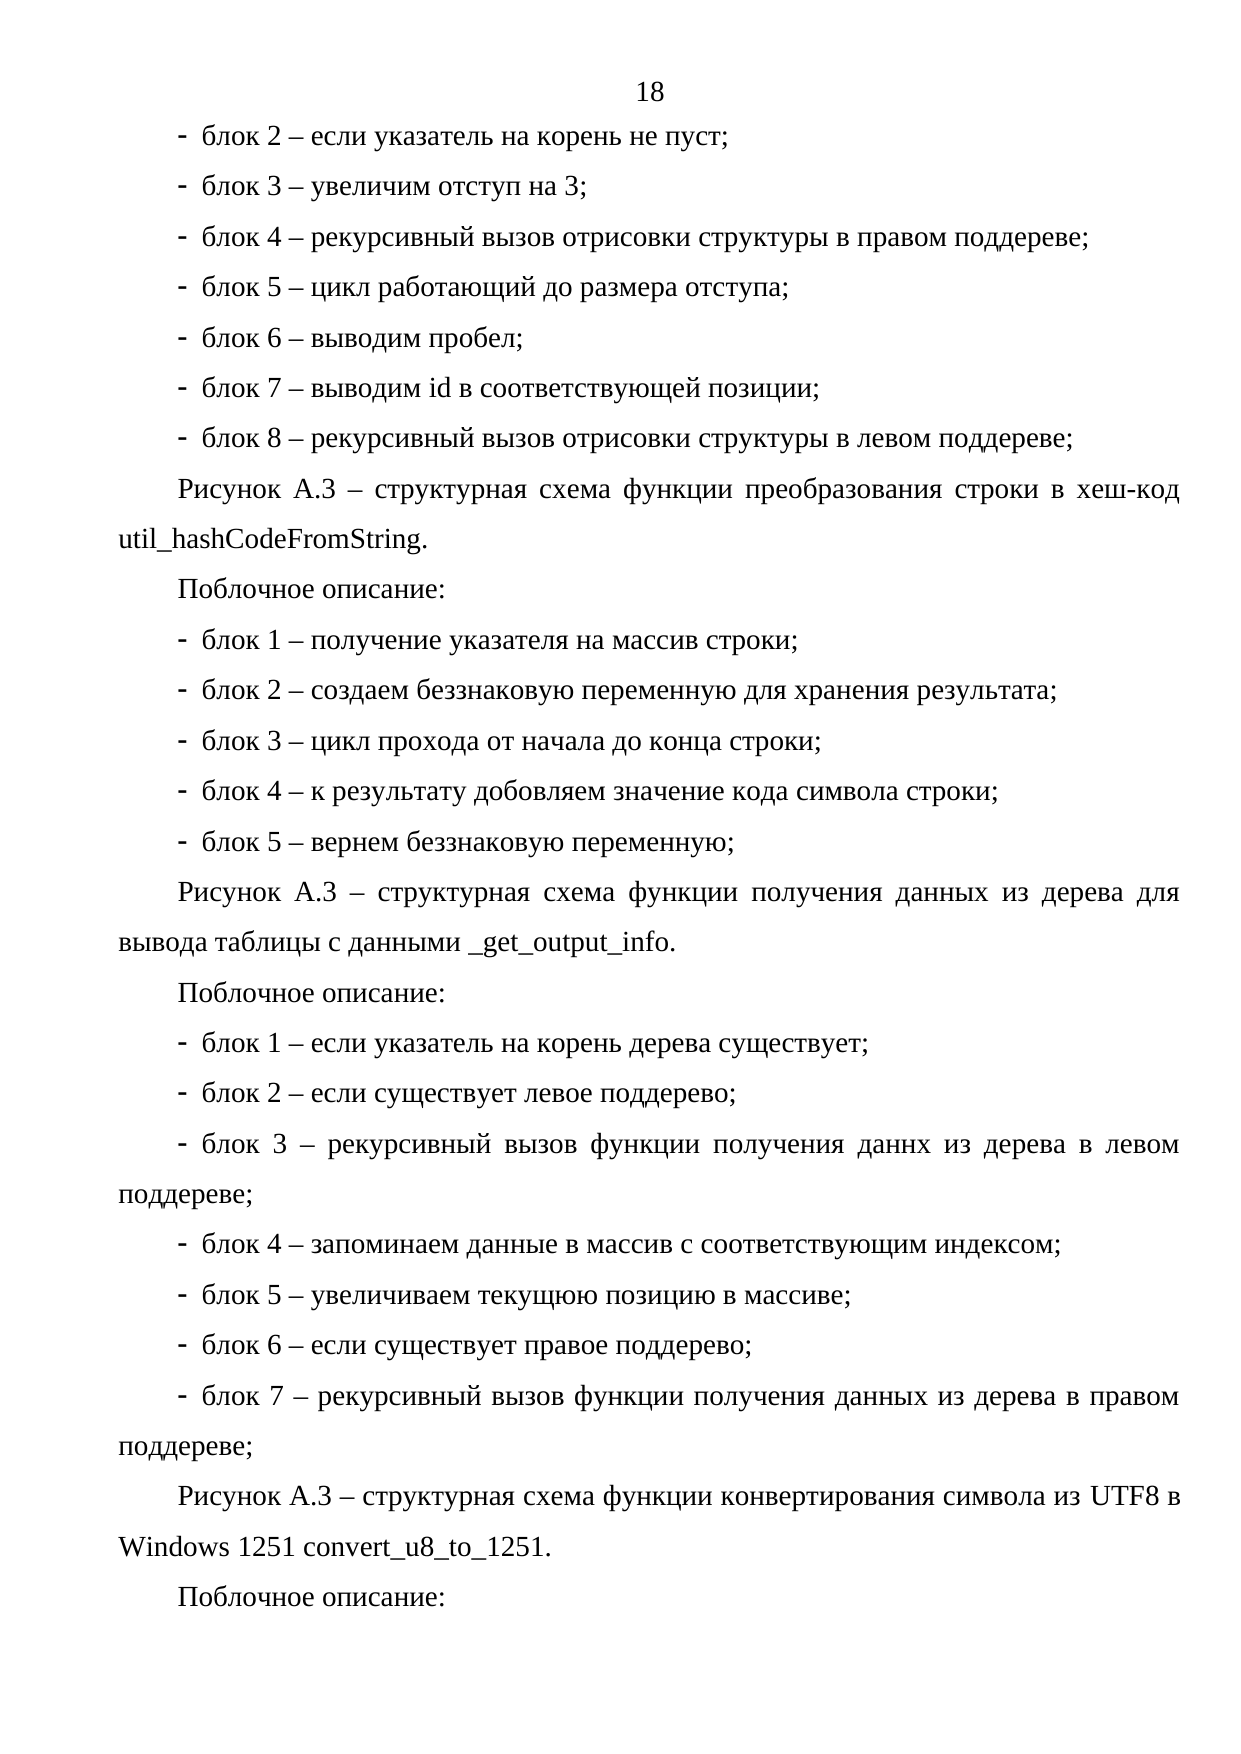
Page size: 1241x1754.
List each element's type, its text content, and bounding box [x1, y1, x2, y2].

list блок 1 – получение указателя на массив строки; [118, 622, 1181, 656]
list блок 2 – создаем беззнаковую переменную для хранения результата; [118, 672, 1181, 706]
list блок 2 – если существует левое поддерево; [118, 1075, 1181, 1109]
list блок 4 – рекурсивный вызов отрисовки структуры в правом поддереве; [118, 219, 1181, 253]
list блок 8 – рекурсивный вызов отрисовки структуры в левом поддереве; [118, 421, 1181, 454]
list блок 7 – выводим id в соответствующей позиции; [118, 370, 1181, 404]
list блок 2 – если указатель на корень не пуст; [118, 118, 1181, 152]
list блок 5 – вернем беззнаковую переменную; [118, 824, 1181, 857]
list блок 3 – цикл прохода от начала до конца строки; [118, 723, 1181, 756]
list блок 4 – к результату добовляем значение кода символа строки; [118, 773, 1181, 807]
list блок 5 – увеличиваем текущюю позицию в массиве; [118, 1277, 1181, 1311]
list блок 4 – запоминаем данные в массив с соответствующим индексом; [118, 1227, 1181, 1260]
list блок 1 – если указатель на корень дерева существует; [118, 1025, 1181, 1059]
list блок 7 – рекурсивный вызов функции получения данных из дерева в правом поддереве; [118, 1378, 1181, 1462]
list блок 5 – цикл работающий до размера отступа; [118, 269, 1181, 303]
list блок 6 – если существует правое поддерево; [118, 1327, 1181, 1361]
text Поблочное описание: [118, 1579, 1181, 1613]
text Поблочное описание: [118, 975, 1181, 1008]
text Поблочное описание: [118, 572, 1181, 605]
list блок 3 – рекурсивный вызов функции получения даннх из дерева в левом поддереве; [118, 1126, 1181, 1210]
list блок 3 – увеличим отступ на 3; [118, 168, 1181, 202]
list блок 6 – выводим пробел; [118, 320, 1181, 353]
